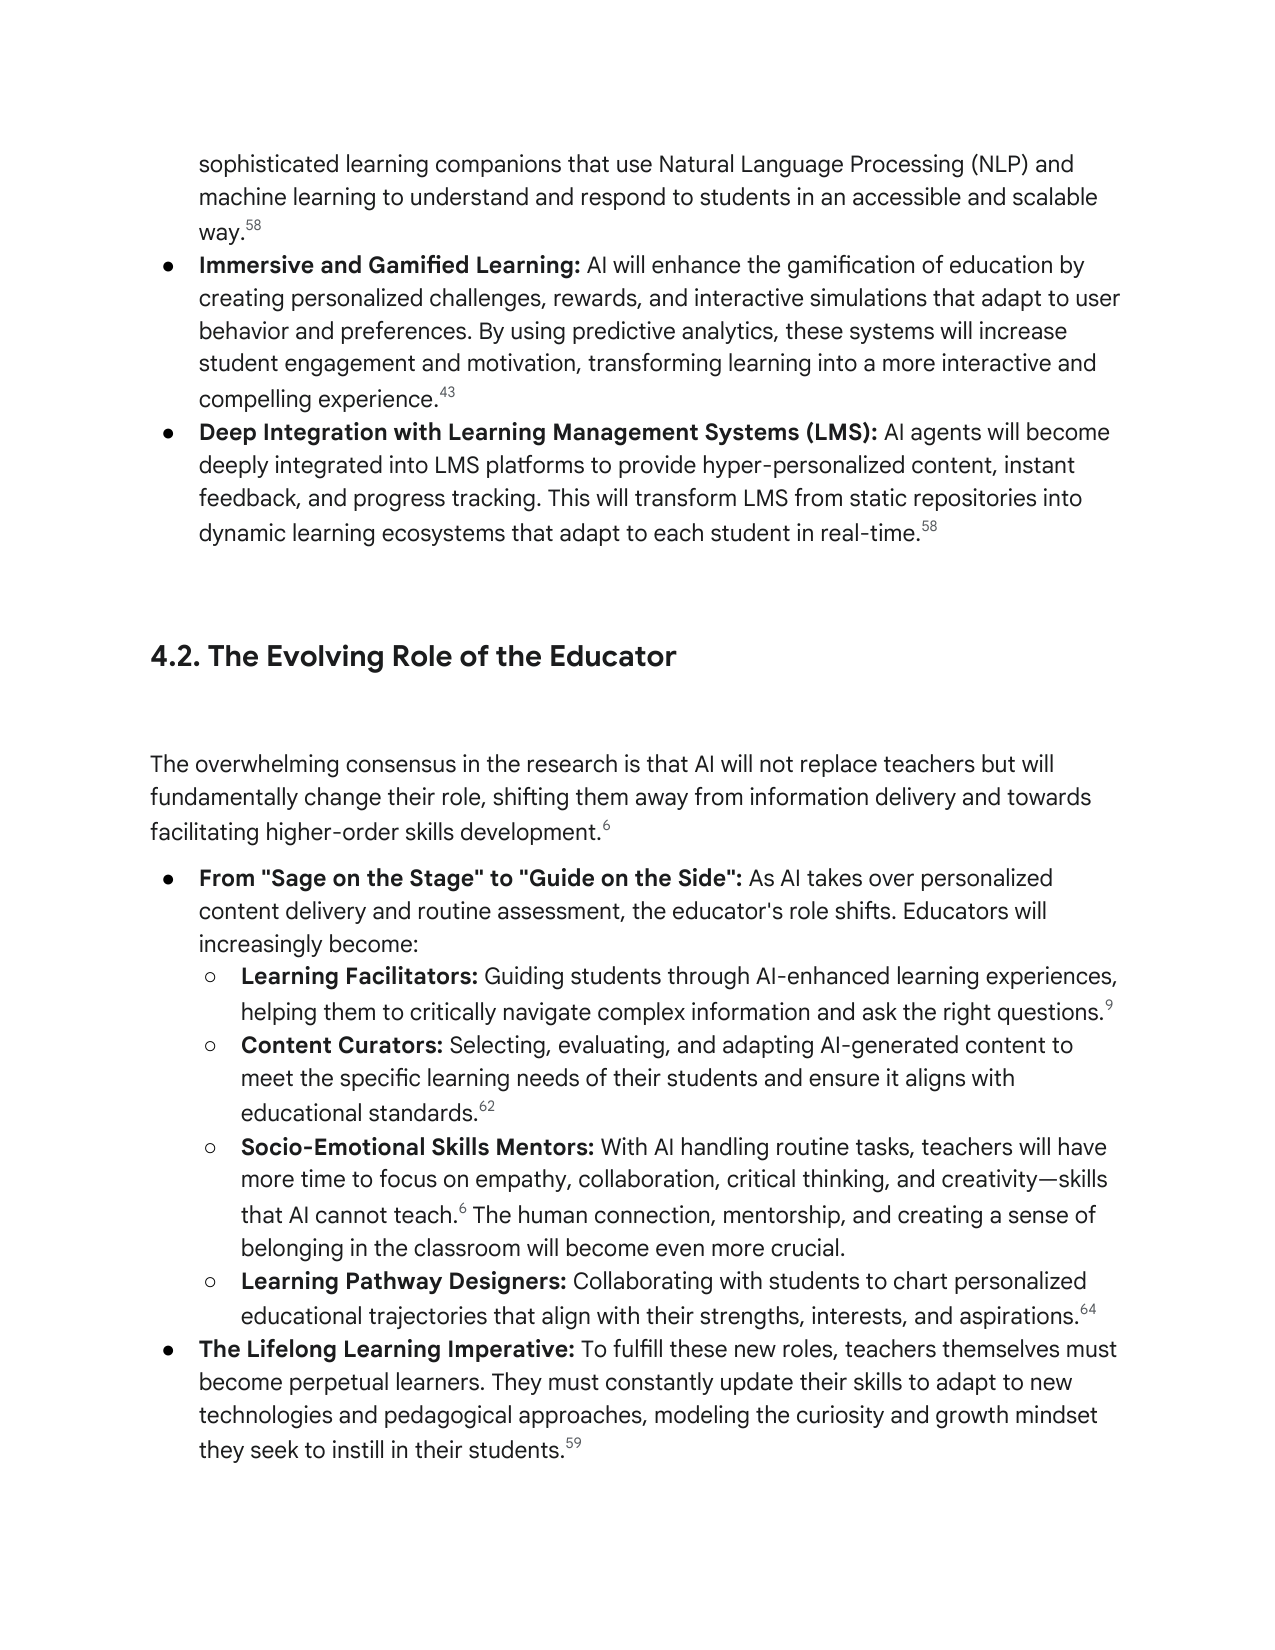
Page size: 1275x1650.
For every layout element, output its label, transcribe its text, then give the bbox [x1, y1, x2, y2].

list From "Sage on the Stage" to "Guide on the Side": As AI takes over personalized content delivery and routine assessment, the educator's role shifts. Educators will increasingly become: [161, 864, 1125, 959]
list The Lifelong Learning Imperative: To fulfill these new roles, teachers themselves must become perpetual learners. They must constantly update their skills to adapt to new technologies and pedagogical approaches, modeling the curiosity and growth mindset they seek to instill in their students.59 [161, 1336, 1125, 1466]
list Socio-Emotional Skills Mentors: With AI handling routine tasks, teachers will have more time to focus on empathy, collaboration, critical thinking, and creativity—skills that AI cannot teach.6 The human connection, mentorship, and creating a sense of belonging in the classroom will become even more crucial. [203, 1133, 1125, 1263]
list Learning Pathway Designers: Collaborating with students to chart personalized educational trajectories that align with their strengths, interests, and aspirations.64 [203, 1267, 1125, 1331]
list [161, 150, 1125, 247]
list Content Curators: Selecting, evaluating, and adapting AI-generated content to meet the specific learning needs of their students and ensure it aligns with educational standards.62 [203, 1031, 1125, 1129]
list Immersive and Gamified Learning: AI will enhance the gamification of education by creating personalized challenges, rewards, and interactive simulations that adapt to user behavior and preferences. By using predictive analytics, these systems will increase student engagement and motivation, transforming learning into a more interactive and compelling experience.43 [161, 252, 1125, 414]
list Learning Facilitators: Guiding students through AI-enhanced learning experiences, helping them to critically navigate complex information and ask the right questions.9 [203, 963, 1125, 1027]
list Deep Integration with Learning Management Systems (LMS): AI agents will become deeply integrated into LMS platforms to provide hyper-personalized content, instant feedback, and progress tracking. This will transform LMS from static repositories into dynamic learning ecosystems that adapt to each student in real-time.58 [161, 418, 1125, 548]
subtitle 4.2. The Evolving Role of the Educator [150, 638, 1125, 675]
text The overwhelming consensus in the research is that AI will not replace teachers but will fundamentally change their role, shifting them away from information delivery and towards facilitating higher-order skills development.6 [150, 750, 1125, 848]
